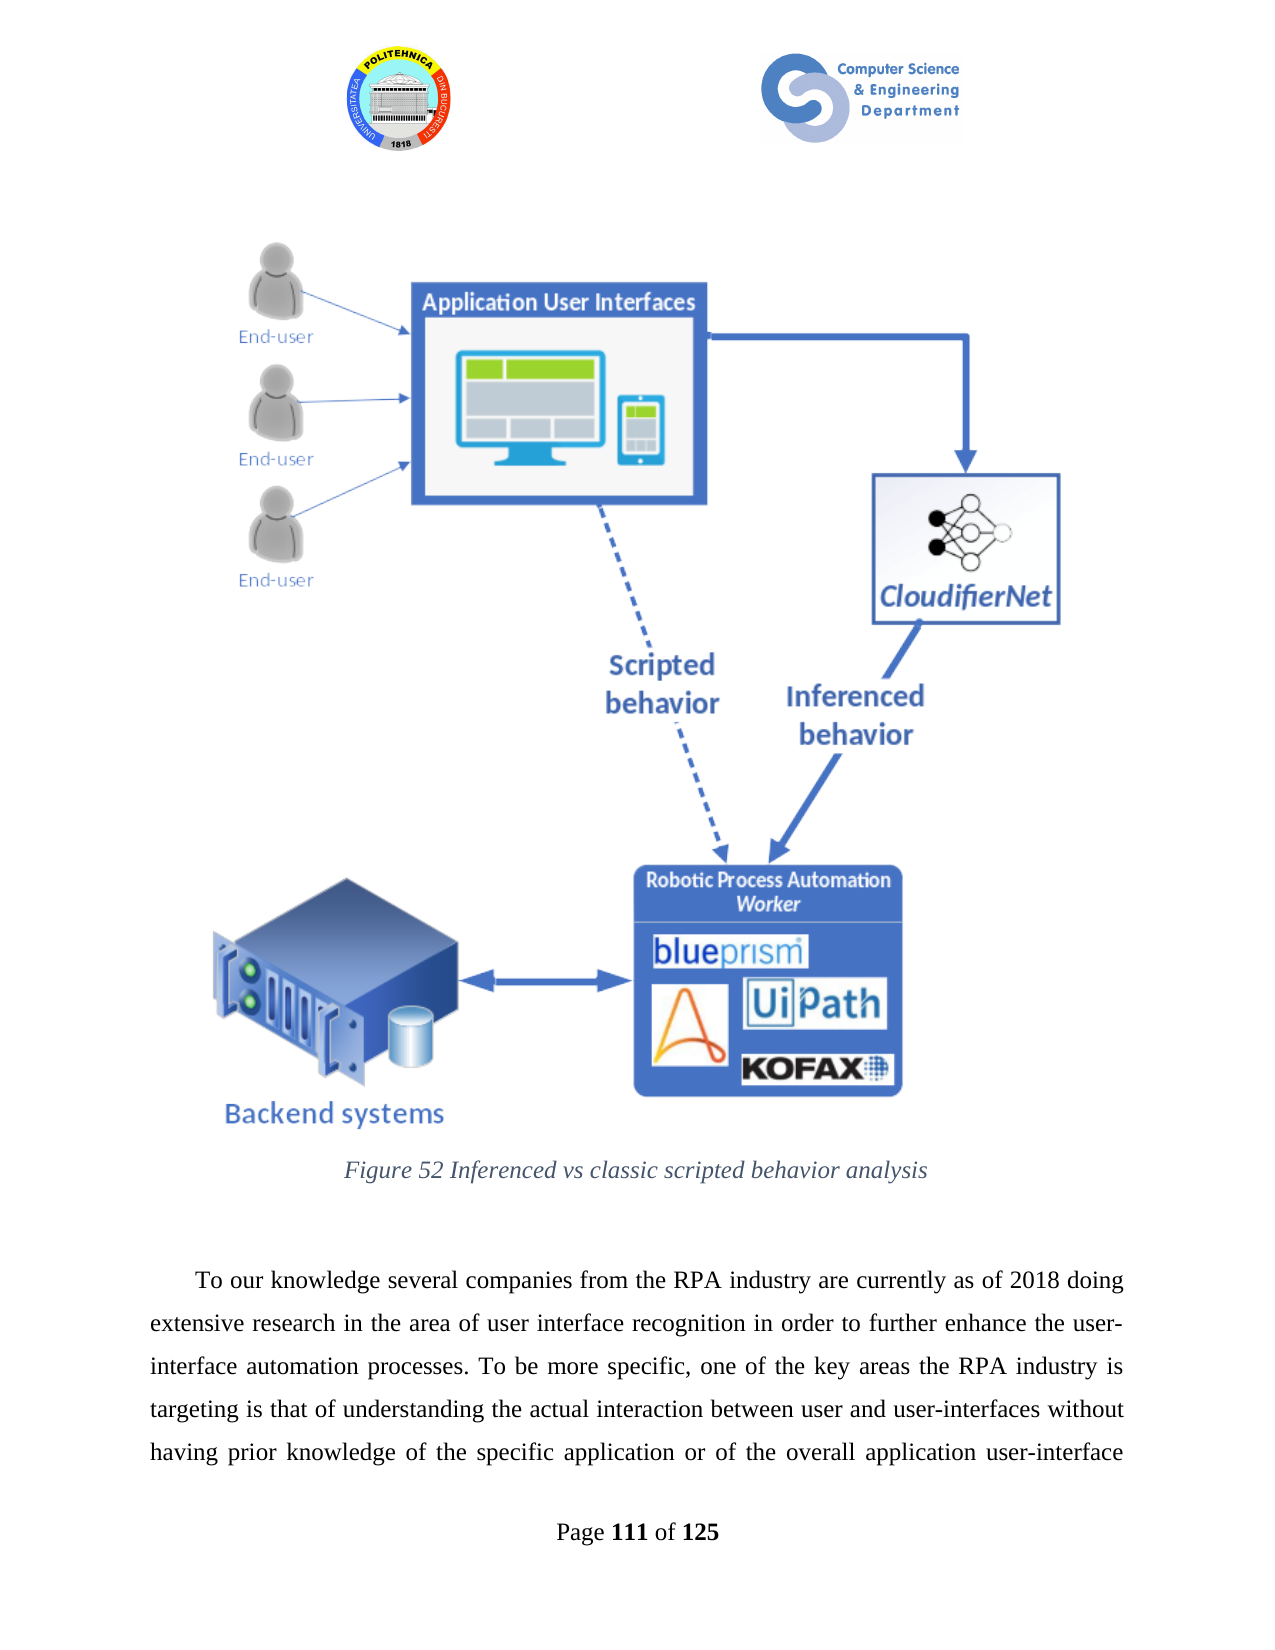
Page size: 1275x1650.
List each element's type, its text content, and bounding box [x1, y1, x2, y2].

picture [346, 46, 451, 151]
picture [760, 53, 963, 144]
table_header Figure Inferenced vs classic scripted behavior analysis [150, 239, 1124, 1205]
